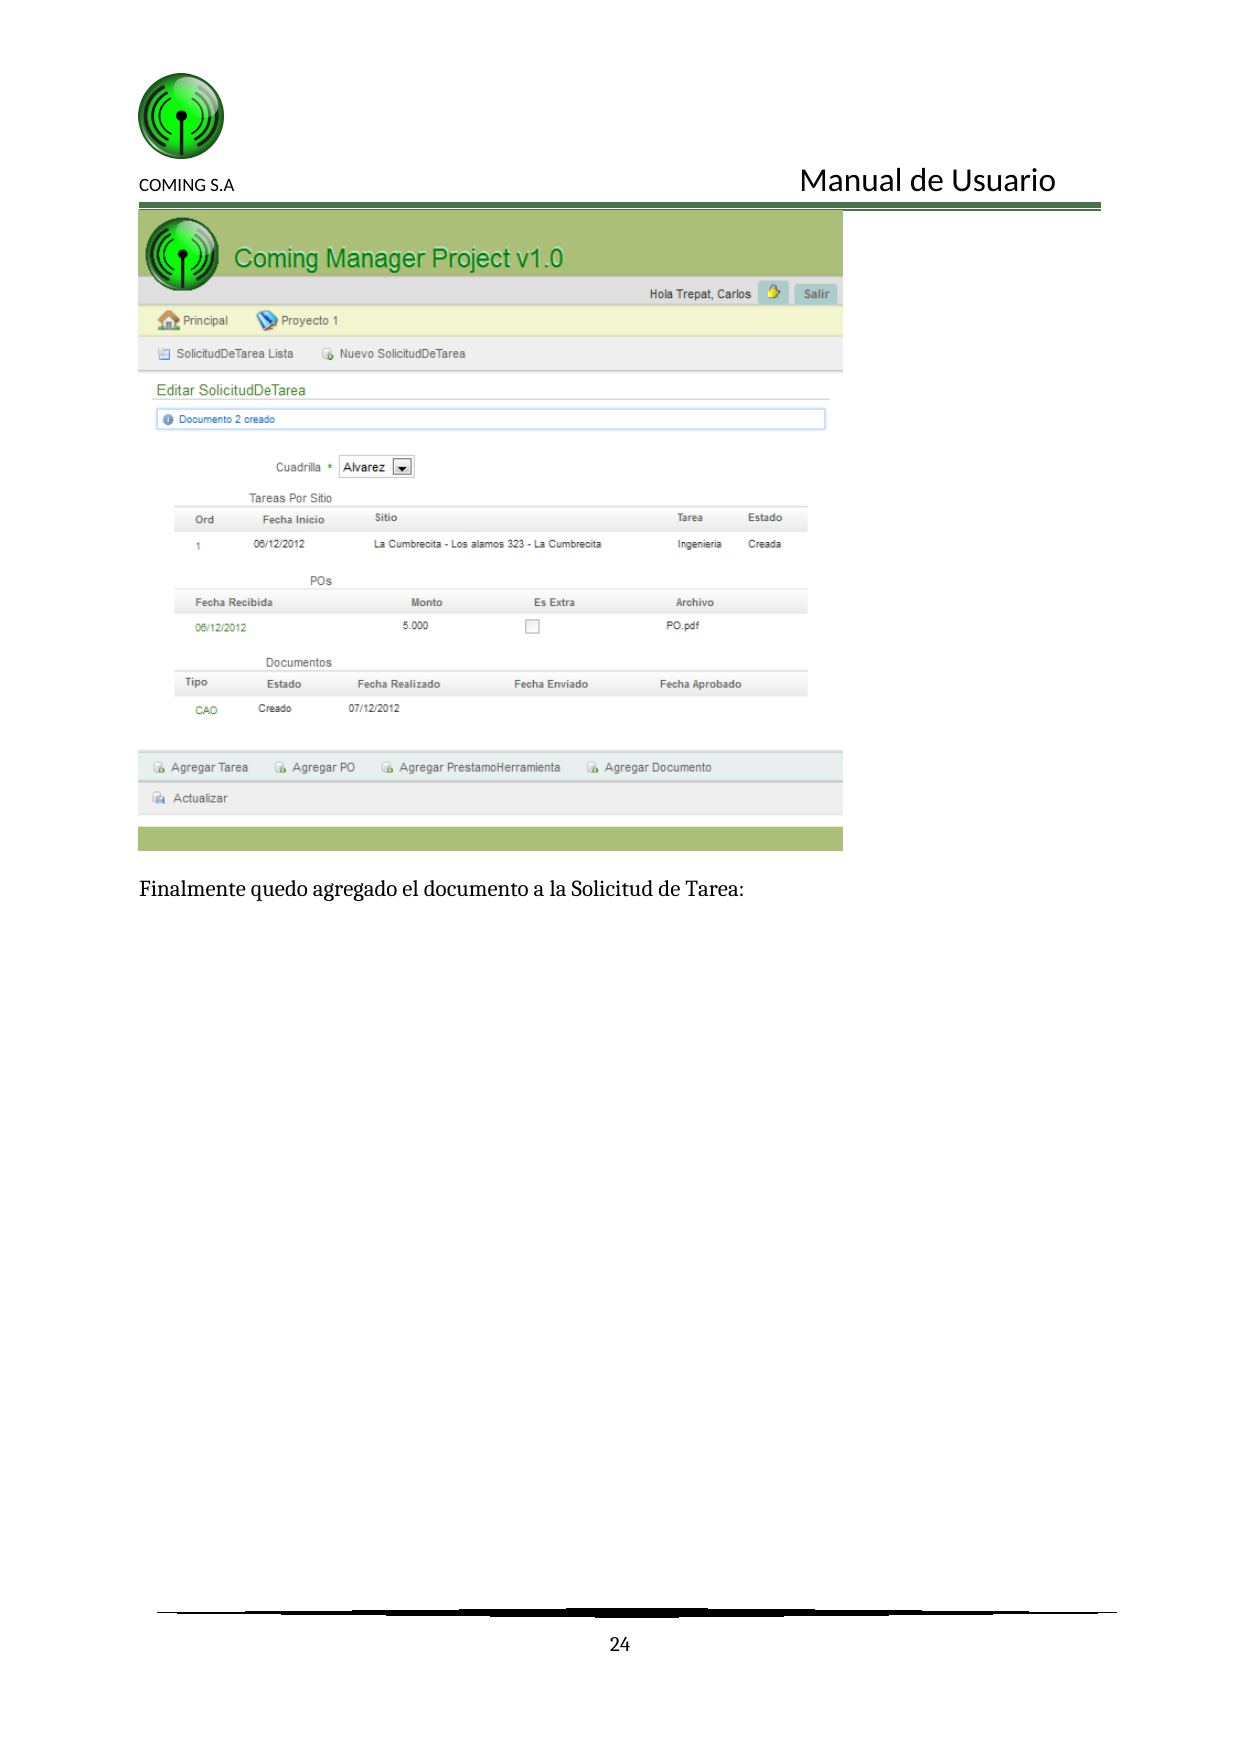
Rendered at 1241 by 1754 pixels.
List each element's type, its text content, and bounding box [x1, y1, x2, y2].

picture [138, 210, 843, 851]
picture [138, 73, 224, 159]
text Finalmente quedo agregado el documento a la Solicitud de Tarea: [139, 875, 1101, 902]
